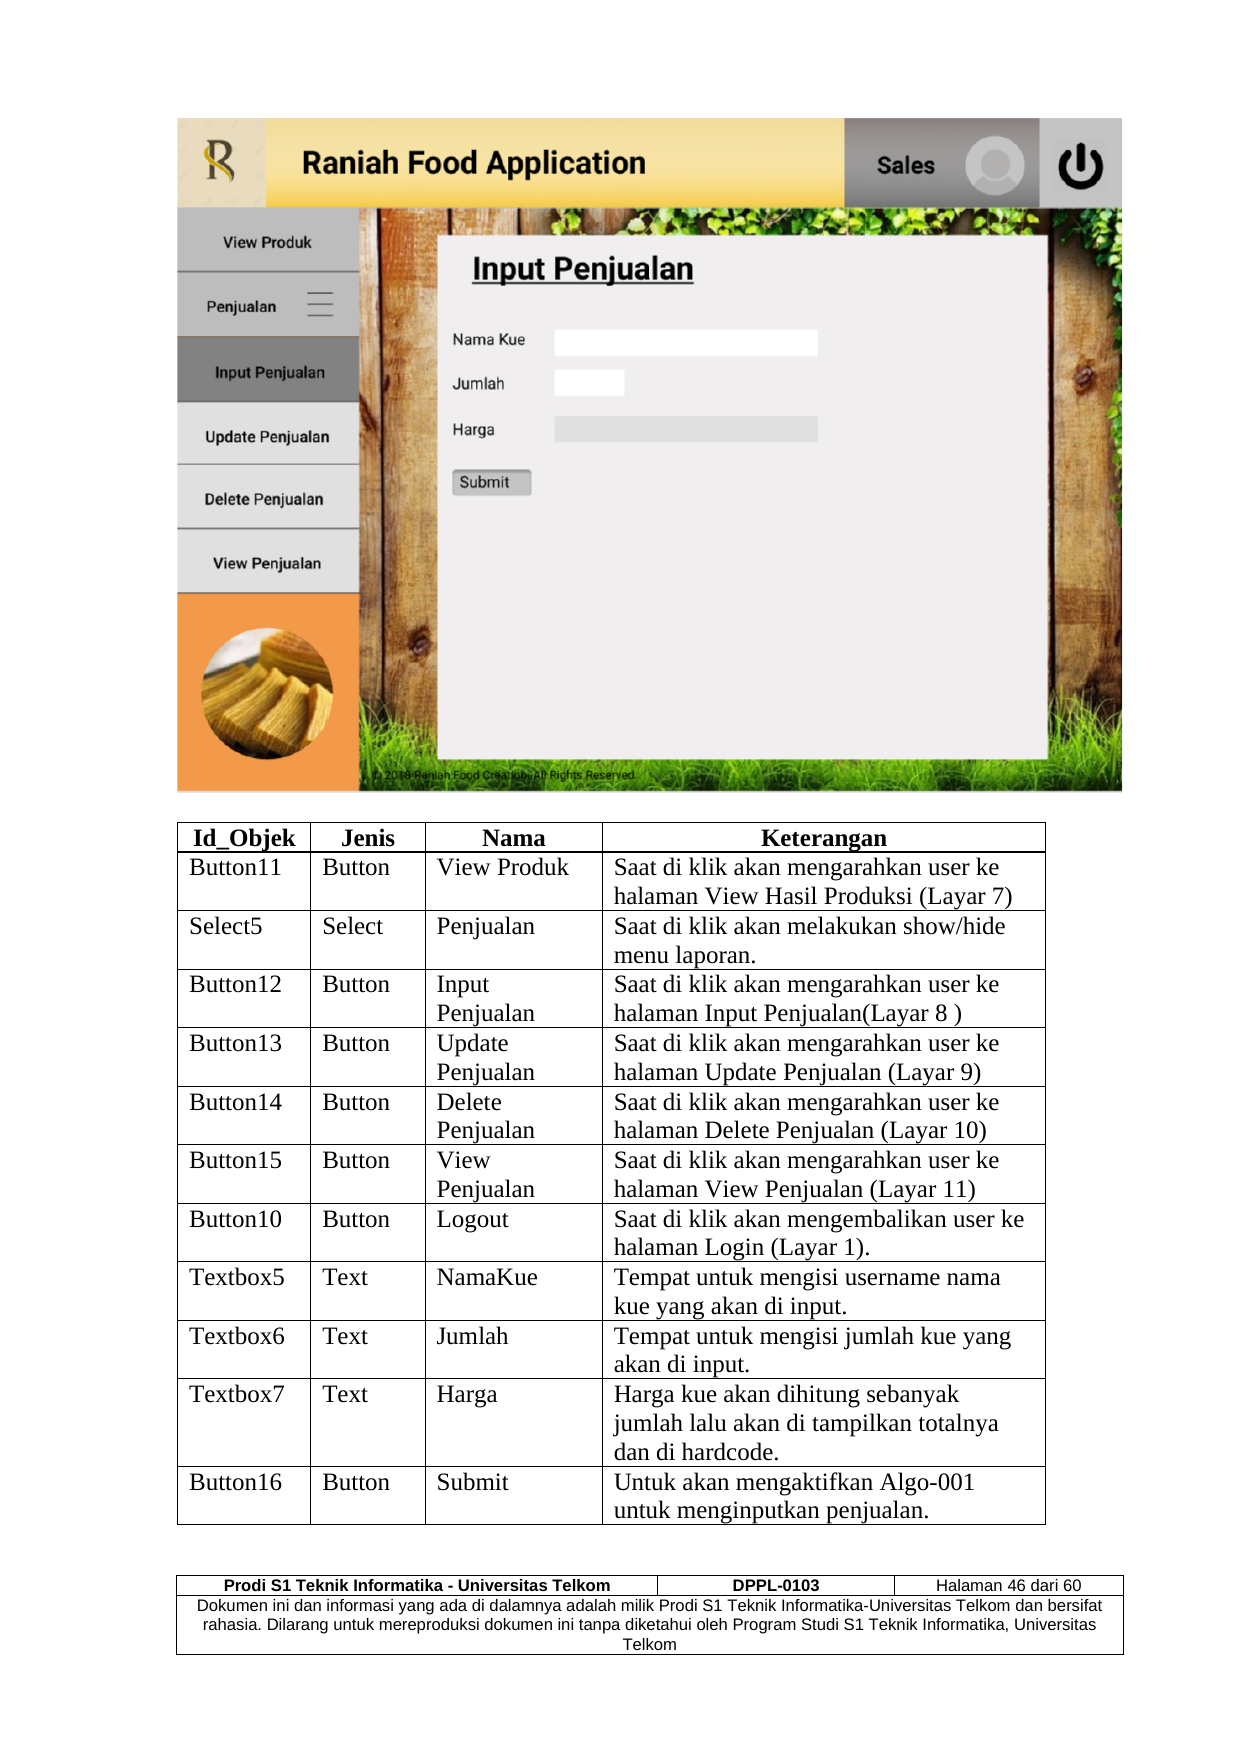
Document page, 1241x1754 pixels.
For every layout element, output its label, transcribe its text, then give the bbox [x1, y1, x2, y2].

table_cell Saat di klik akan melakukan show/hide menu laporan. [603, 911, 1045, 968]
table_cell Button11 [178, 853, 310, 910]
table_cell Text [311, 1262, 425, 1320]
table_cell Button [311, 853, 425, 910]
table_cell Button14 [178, 1087, 310, 1144]
table_cell Submit [426, 1467, 602, 1524]
table_cell Select5 [178, 911, 310, 968]
table_cell Tempat untuk mengisi jumlah kue yang akan di input. [603, 1321, 1045, 1378]
table_cell Logout [426, 1204, 602, 1261]
table_cell Textbox6 [178, 1321, 310, 1378]
table_cell Penjualan [426, 911, 602, 968]
picture [177, 118, 1123, 793]
table_cell Text [311, 1321, 425, 1378]
table_header Nama [426, 823, 602, 851]
table_cell Harga [426, 1379, 602, 1466]
table_cell Button [311, 1145, 425, 1203]
table_cell Delete Penjualan [426, 1087, 602, 1144]
table_cell Untuk akan mengaktifkan Algo-001 untuk menginputkan penjualan. [603, 1467, 1045, 1524]
table_cell Update Penjualan [426, 1028, 602, 1086]
table_cell NamaKue [426, 1262, 602, 1320]
table_cell Button16 [178, 1467, 310, 1524]
table_cell Saat di klik akan mengembalikan user ke halaman Login (Layar 1). [603, 1204, 1045, 1261]
table_cell View Produk [426, 853, 602, 910]
table_cell Button10 [178, 1204, 310, 1261]
table_cell Saat di klik akan mengarahkan user ke halaman Input Penjualan(Layar 8 ) [603, 970, 1045, 1027]
table_cell Input Penjualan [426, 970, 602, 1027]
table_cell Button [311, 1087, 425, 1144]
table_cell Button [311, 1467, 425, 1524]
table_header Jenis [311, 823, 425, 851]
table_cell Button15 [178, 1145, 310, 1203]
table_cell Button13 [178, 1028, 310, 1086]
table_cell Saat di klik akan mengarahkan user ke halaman View Penjualan (Layar 11) [603, 1145, 1045, 1203]
table_cell Textbox7 [178, 1379, 310, 1466]
table_cell Text [311, 1379, 425, 1466]
table_cell Tempat untuk mengisi username nama kue yang akan di input. [603, 1262, 1045, 1320]
table_cell Button12 [178, 970, 310, 1027]
table_cell Button [311, 970, 425, 1027]
table_cell Select [311, 911, 425, 968]
table_cell Jumlah [426, 1321, 602, 1378]
table_cell Harga kue akan dihitung sebanyak jumlah lalu akan di tampilkan totalnya dan di hardcode. [603, 1379, 1045, 1466]
table_cell Saat di klik akan mengarahkan user ke halaman View Hasil Produksi (Layar 7) [603, 853, 1045, 910]
table_cell Saat di klik akan mengarahkan user ke halaman Update Penjualan (Layar 9) [603, 1028, 1045, 1086]
table_cell Textbox5 [178, 1262, 310, 1320]
table_cell Button [311, 1204, 425, 1261]
table_cell Button [311, 1028, 425, 1086]
table_cell Saat di klik akan mengarahkan user ke halaman Delete Penjualan (Layar 10) [603, 1087, 1045, 1144]
table_cell View Penjualan [426, 1145, 602, 1203]
table_header Id_Objek [178, 823, 310, 851]
table_header Keterangan [603, 823, 1045, 851]
